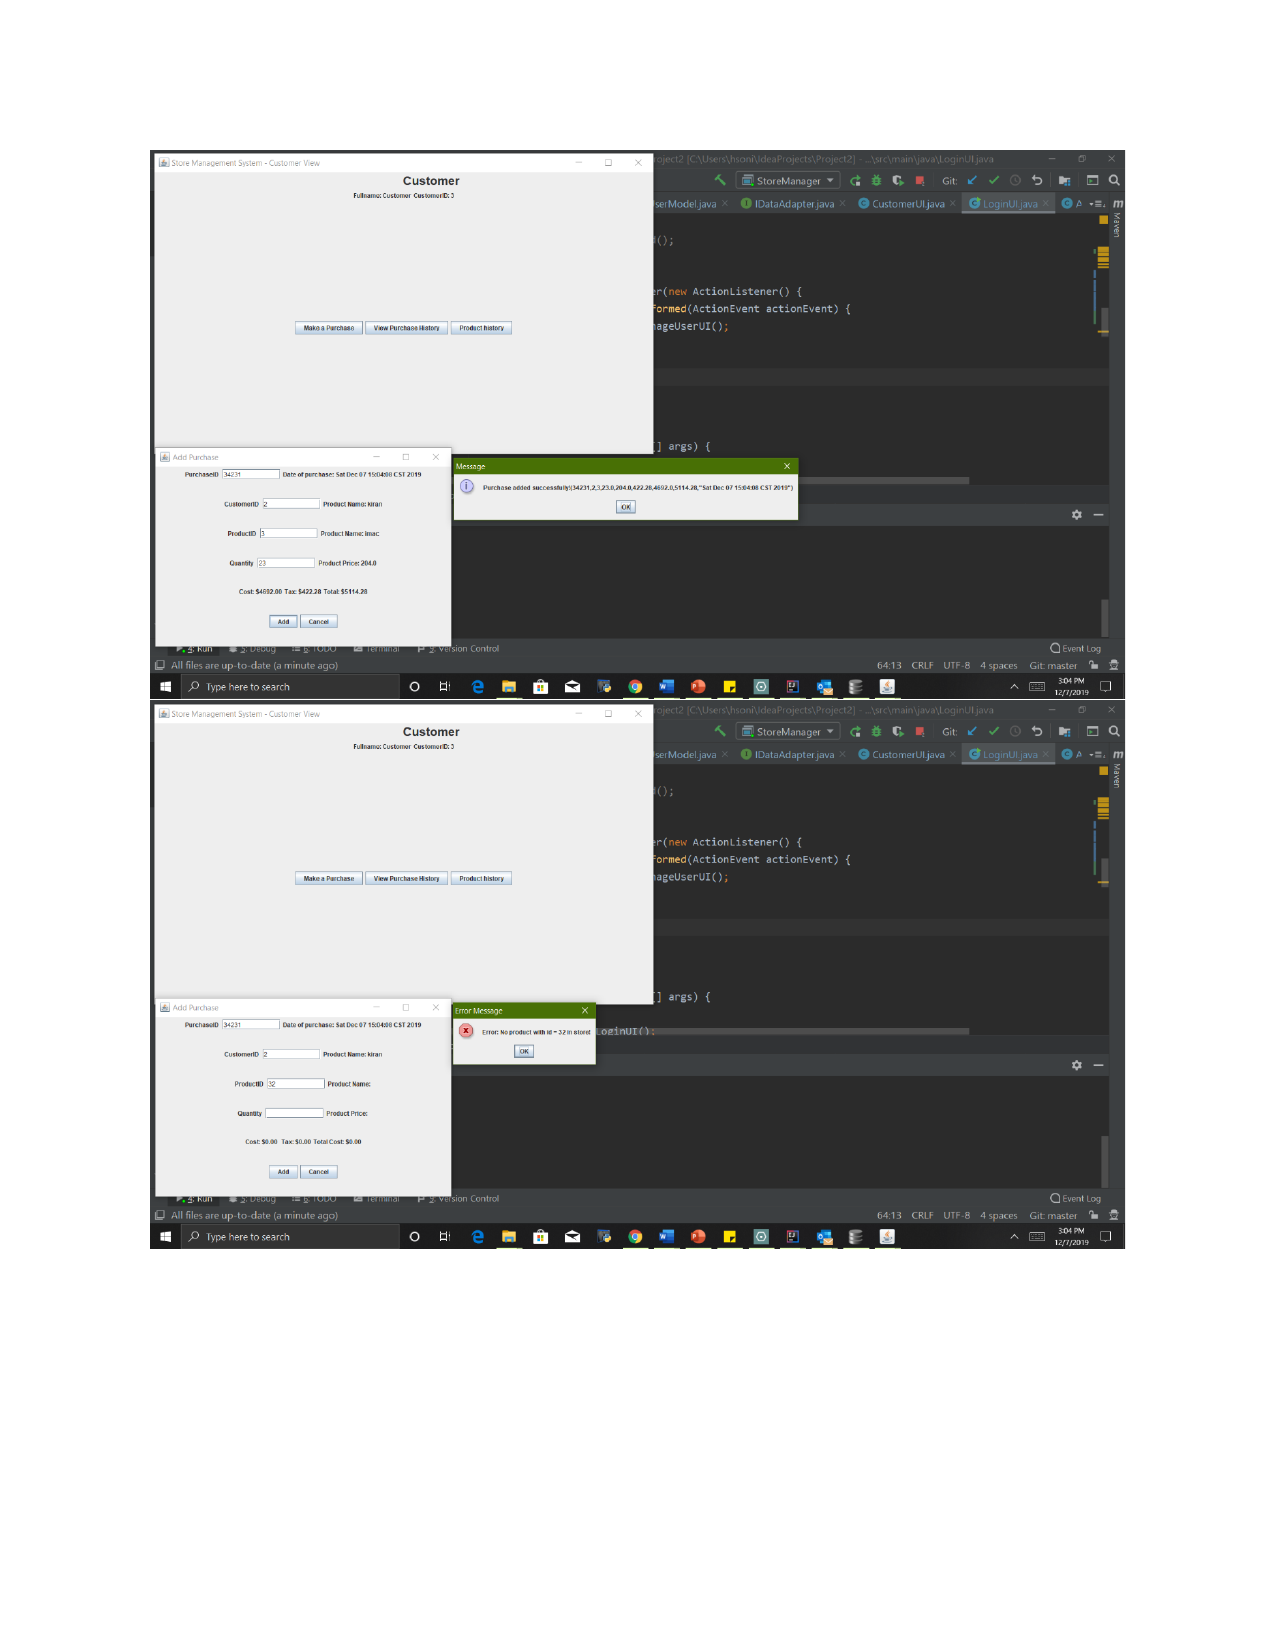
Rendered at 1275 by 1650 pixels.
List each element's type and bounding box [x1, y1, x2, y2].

picture [150, 700, 1125, 1249]
picture [150, 150, 1125, 699]
